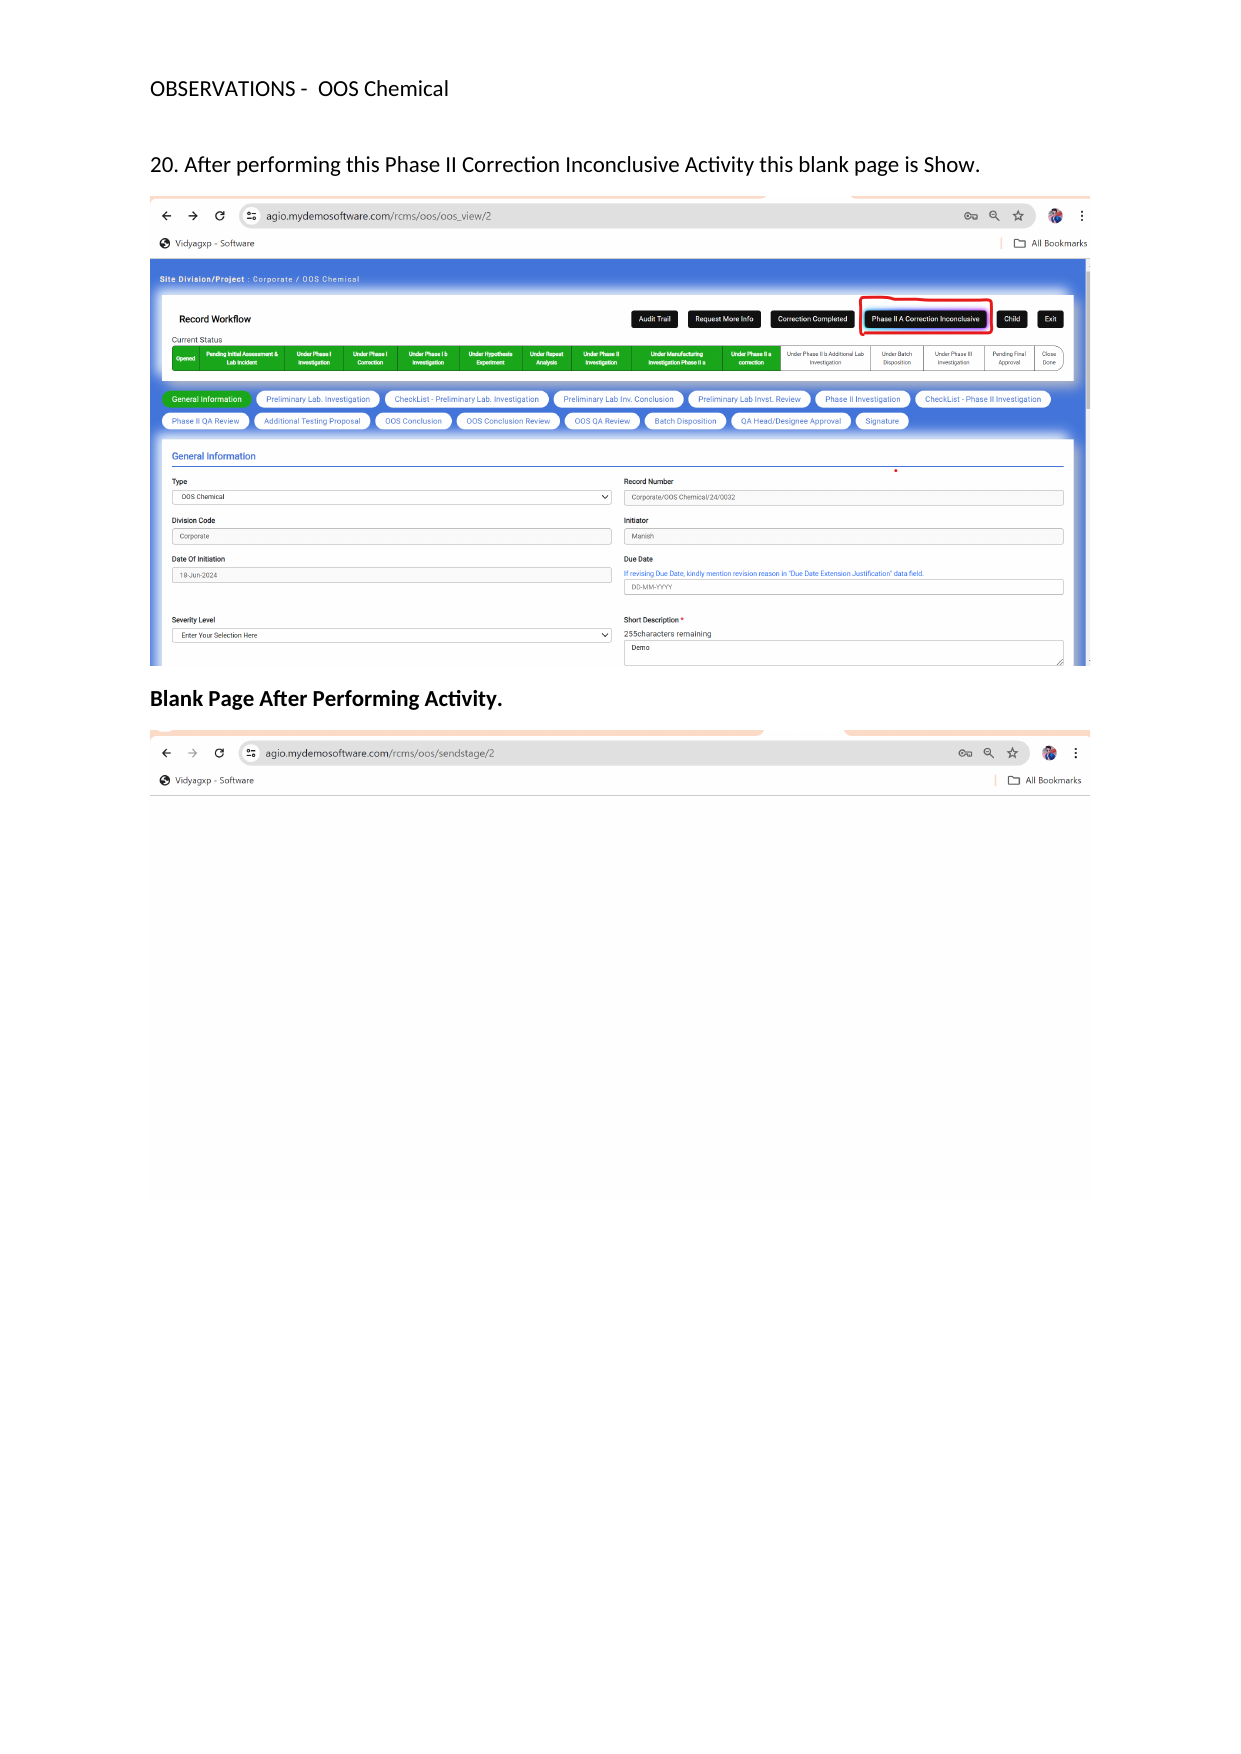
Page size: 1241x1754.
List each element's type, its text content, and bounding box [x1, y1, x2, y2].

picture [150, 730, 1091, 1201]
text Blank Page After Performing Activity. [150, 684, 1090, 712]
text 20. After performing this Phase II Correction Inconclusive Activity this blank page is Show. [150, 150, 1090, 178]
picture [150, 196, 1091, 666]
